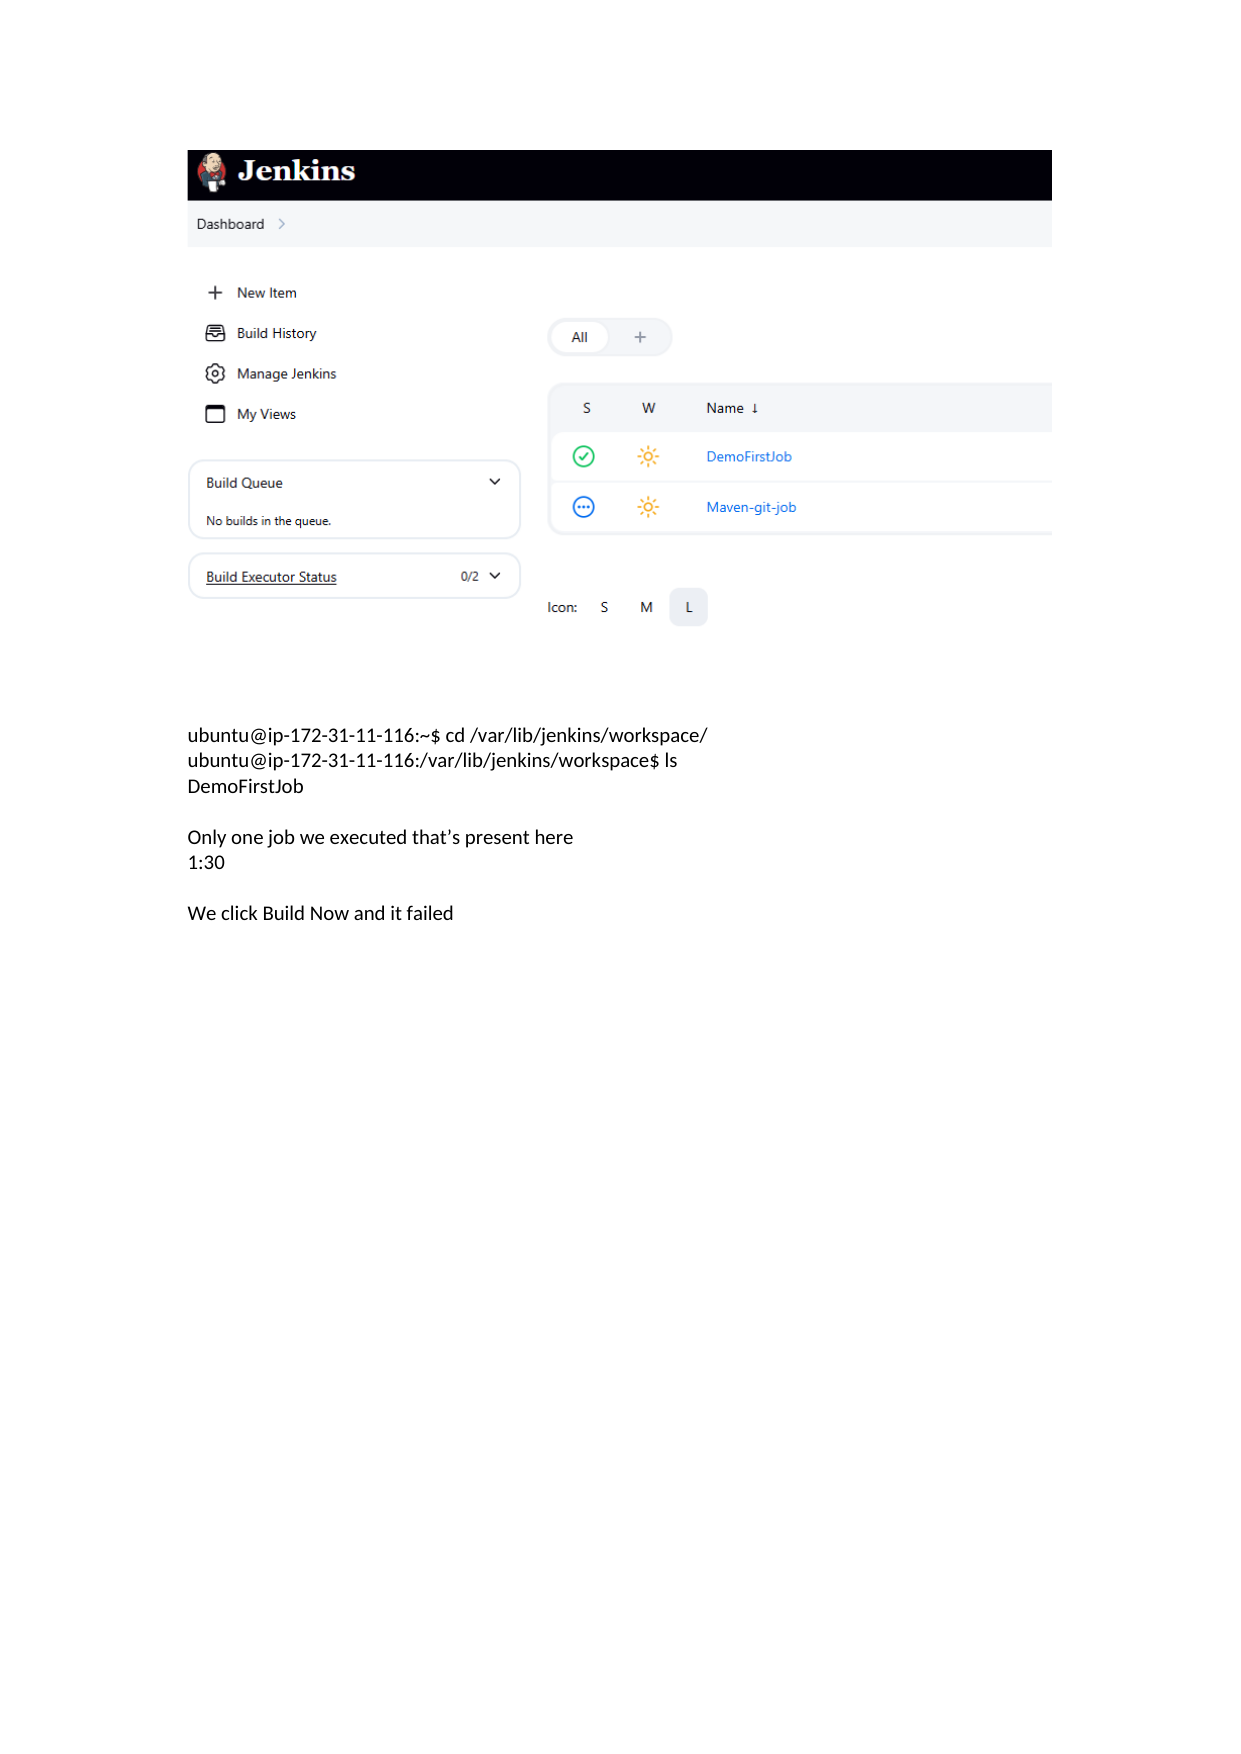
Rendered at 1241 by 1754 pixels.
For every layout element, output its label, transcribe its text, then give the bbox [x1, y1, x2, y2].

picture [187, 150, 1052, 697]
text DemoFirstJob [187, 773, 1053, 798]
text We click Build Now and it failed [187, 900, 1053, 926]
text 1:30 [187, 849, 1053, 875]
text ubuntu@ip-172-31-11-116:~$ cd /var/lib/jenkins/workspace/ [187, 722, 1053, 748]
text ubuntu@ip-172-31-11-116:/var/lib/jenkins/workspace$ ls [187, 748, 1053, 773]
text Only one job we executed that’s present here [187, 824, 1053, 849]
